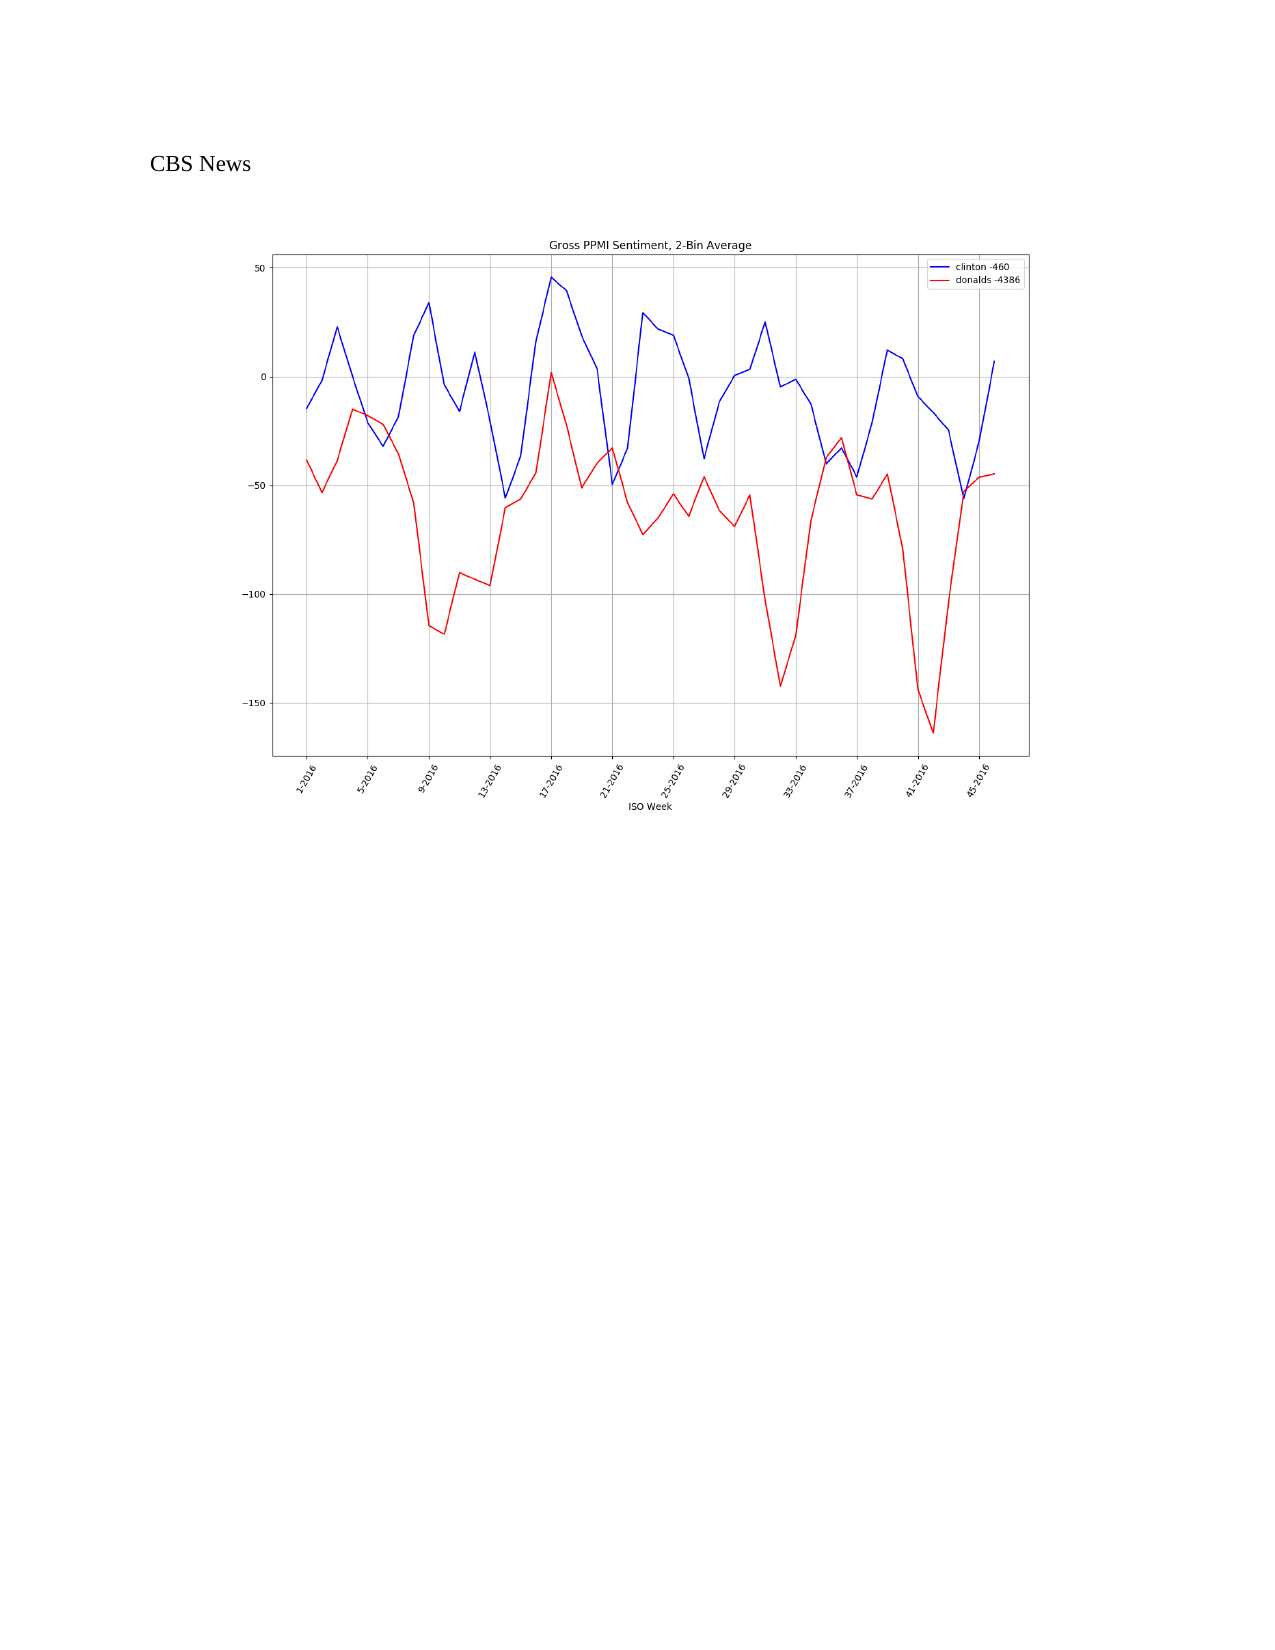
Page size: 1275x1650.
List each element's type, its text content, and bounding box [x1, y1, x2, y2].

subtitle CBS News [150, 150, 1125, 176]
picture [150, 176, 1125, 827]
